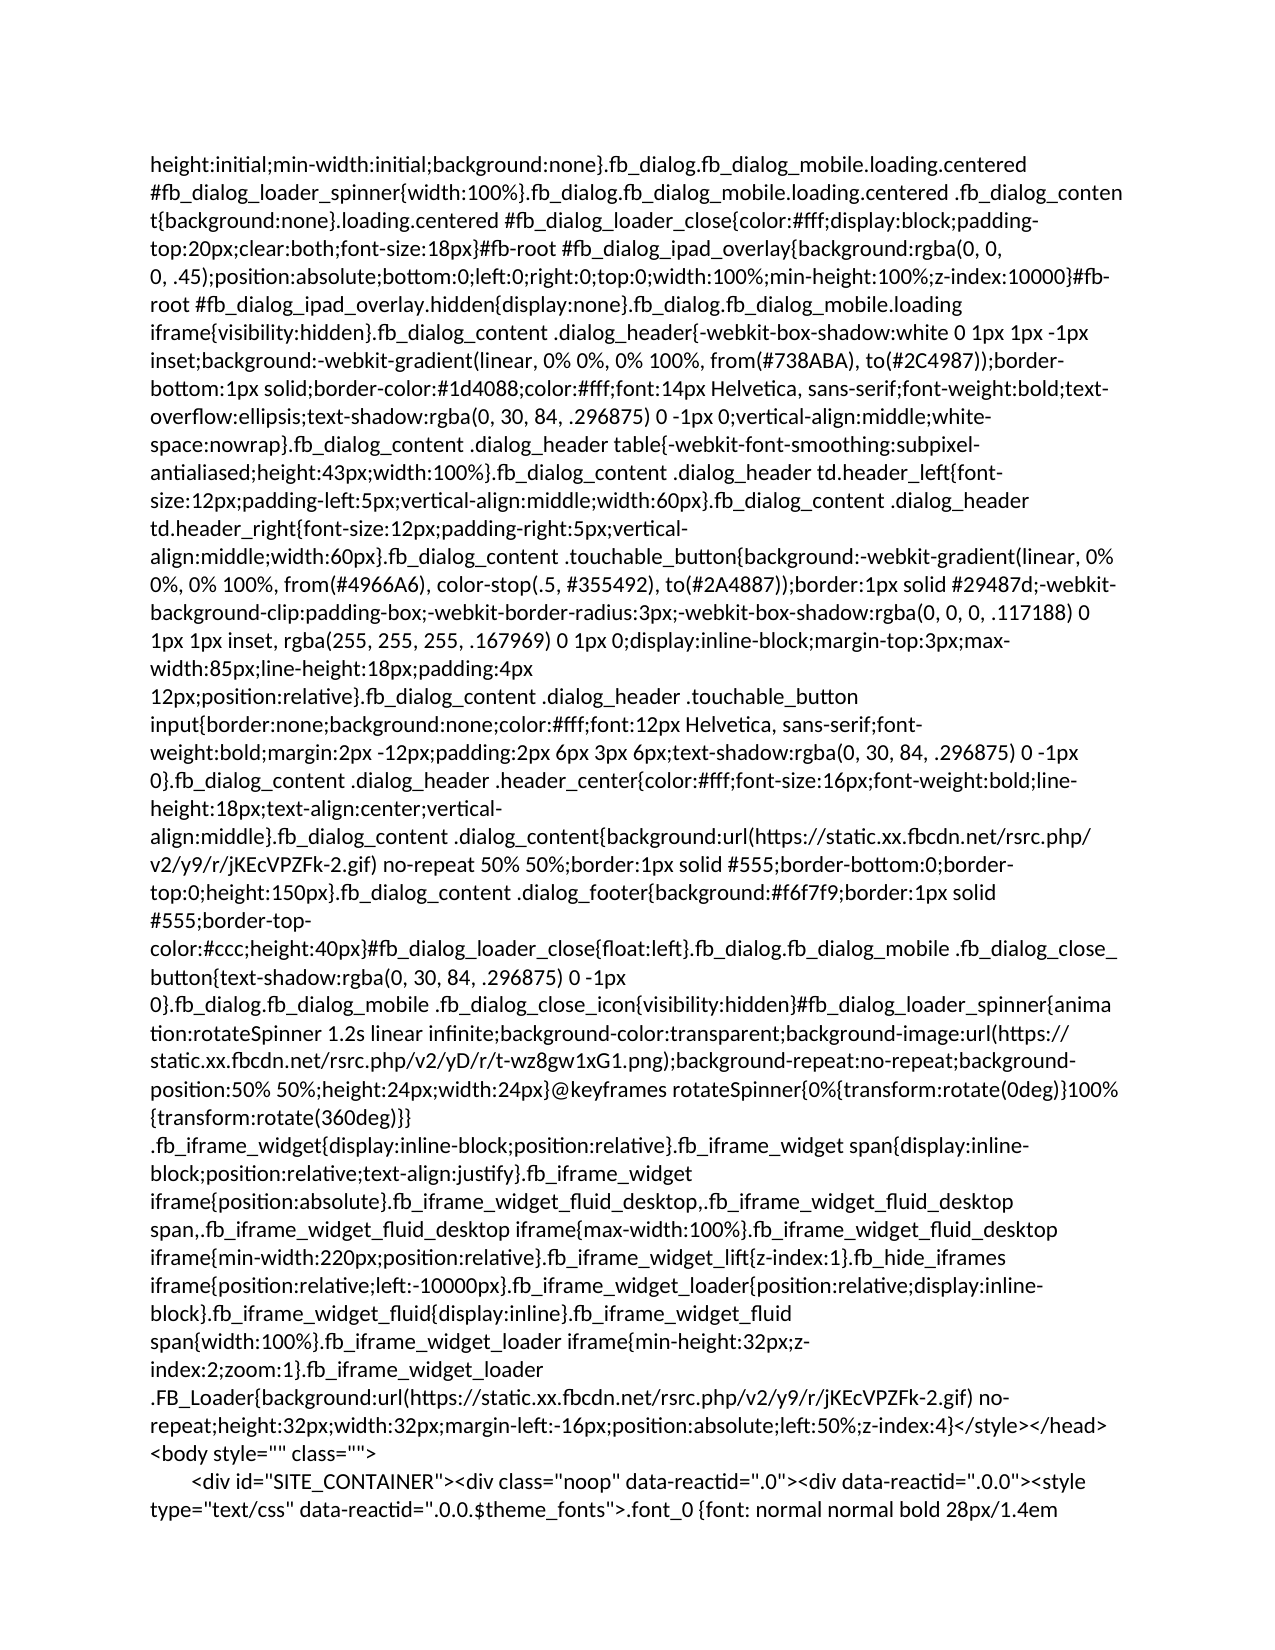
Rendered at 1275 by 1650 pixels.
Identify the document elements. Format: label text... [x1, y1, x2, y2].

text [150, 1467, 1125, 1523]
text .fb_iframe_widget{display:inline-block;position:relative}.fb_iframe_widget span{display:inline-block;position:relative;text-align:justify}.fb_iframe_widget iframe{position:absolute}.fb_iframe_widget_fluid_desktop,.fb_iframe_widget_fluid_desktop span,.fb_iframe_widget_fluid_desktop iframe{max-width:100%}.fb_iframe_widget_fluid_desktop iframe{min-width:220px;position:relative}.fb_iframe_widget_lift{z-index:1}.fb_hide_iframes iframe{position:relative;left:-10000px}.fb_iframe_widget_loader{position:relative;display:inline-block}.fb_iframe_widget_fluid{display:inline}.fb_iframe_widget_fluid span{width:100%}.fb_iframe_widget_loader iframe{min-height:32px;z-index:2;zoom:1}.fb_iframe_widget_loader .FB_Loader{background:url(https://static.xx.fbcdn.net/rsrc.php/v2/y9/r/jKEcVPZFk-2.gif) no-repeat;height:32px;width:32px;margin-left:-16px;position:absolute;left:50%;z-index:4}</style></head> [150, 1131, 1125, 1439]
text <body style="" class=""> [150, 1439, 1125, 1467]
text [150, 150, 1125, 1131]
